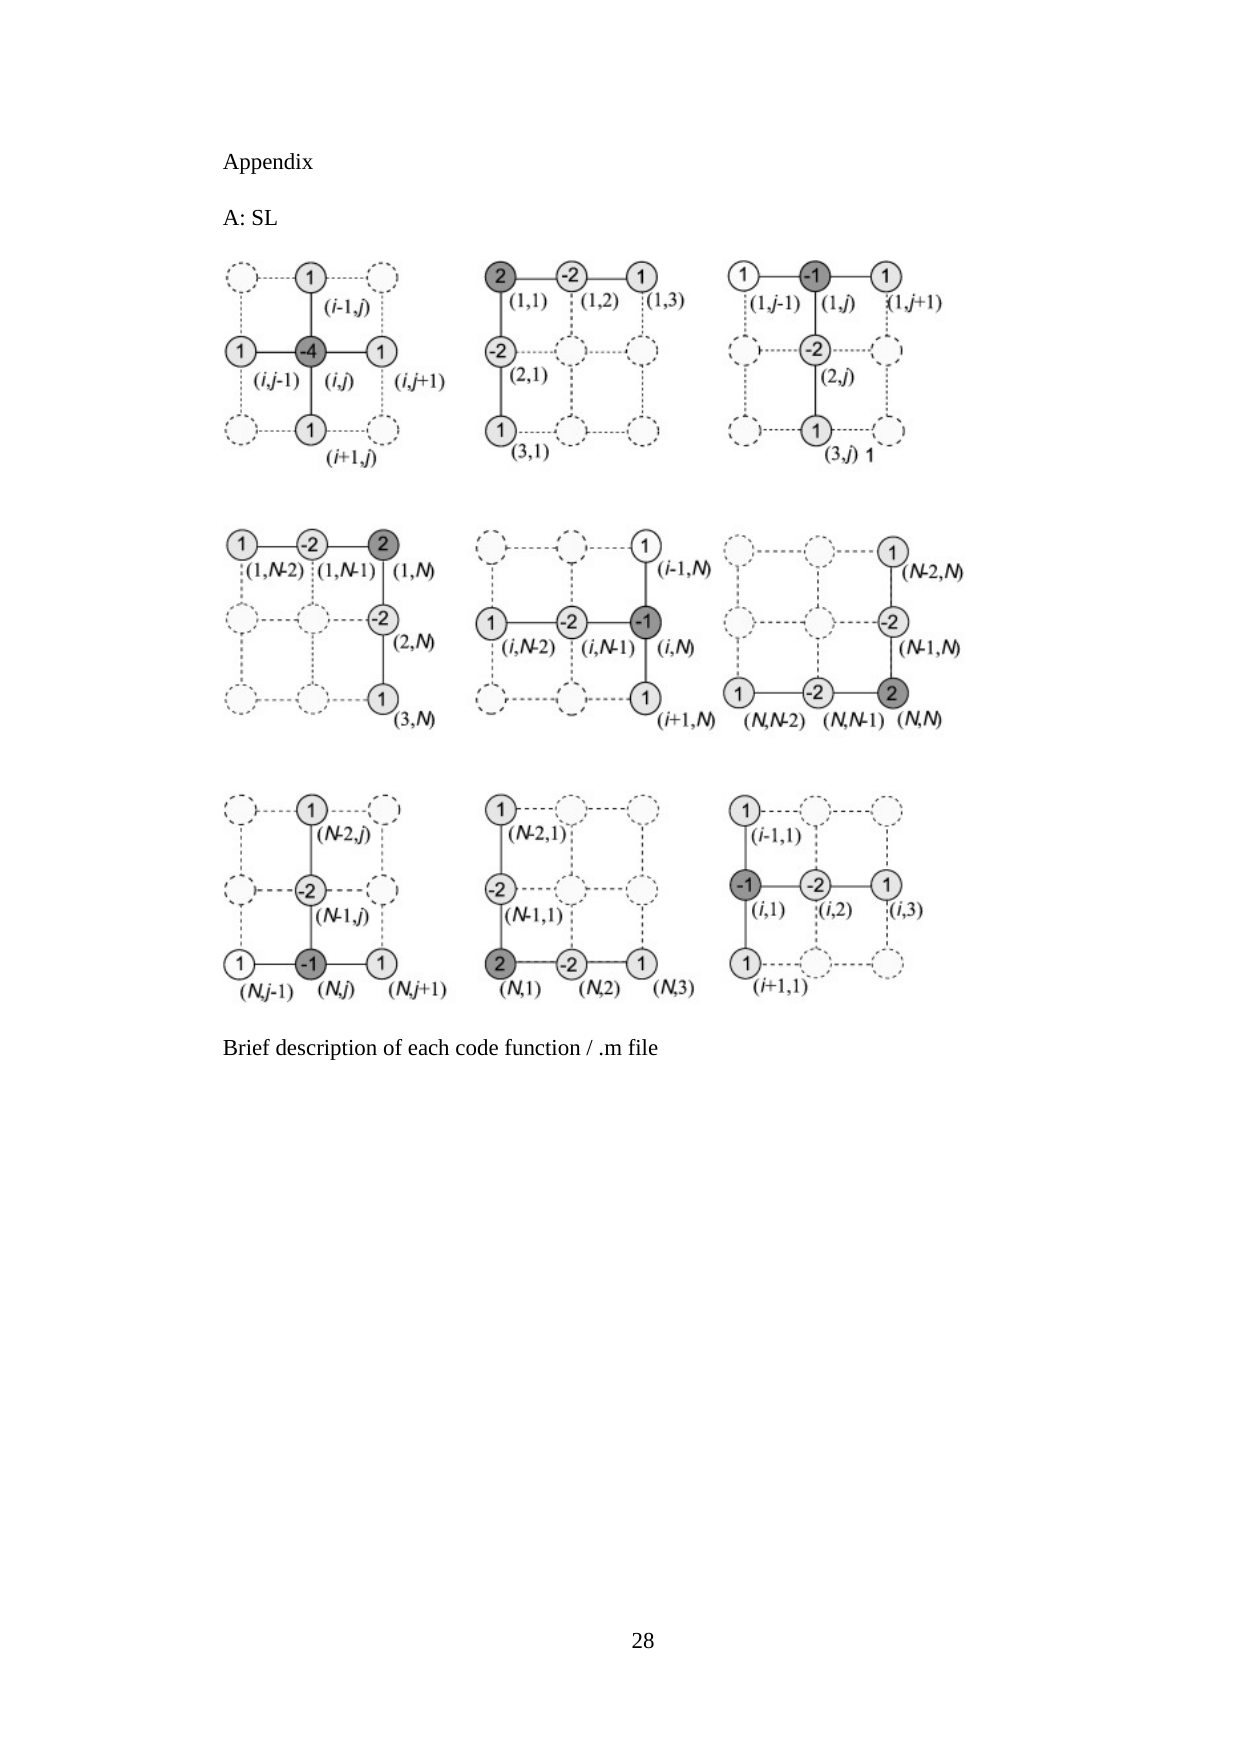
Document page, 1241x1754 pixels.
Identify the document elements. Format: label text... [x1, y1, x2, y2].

text Appendix [148, 148, 1063, 174]
text Brief description of each code function / .m file [148, 1034, 1063, 1061]
picture [222, 260, 965, 1005]
text A: SL [148, 204, 1063, 230]
